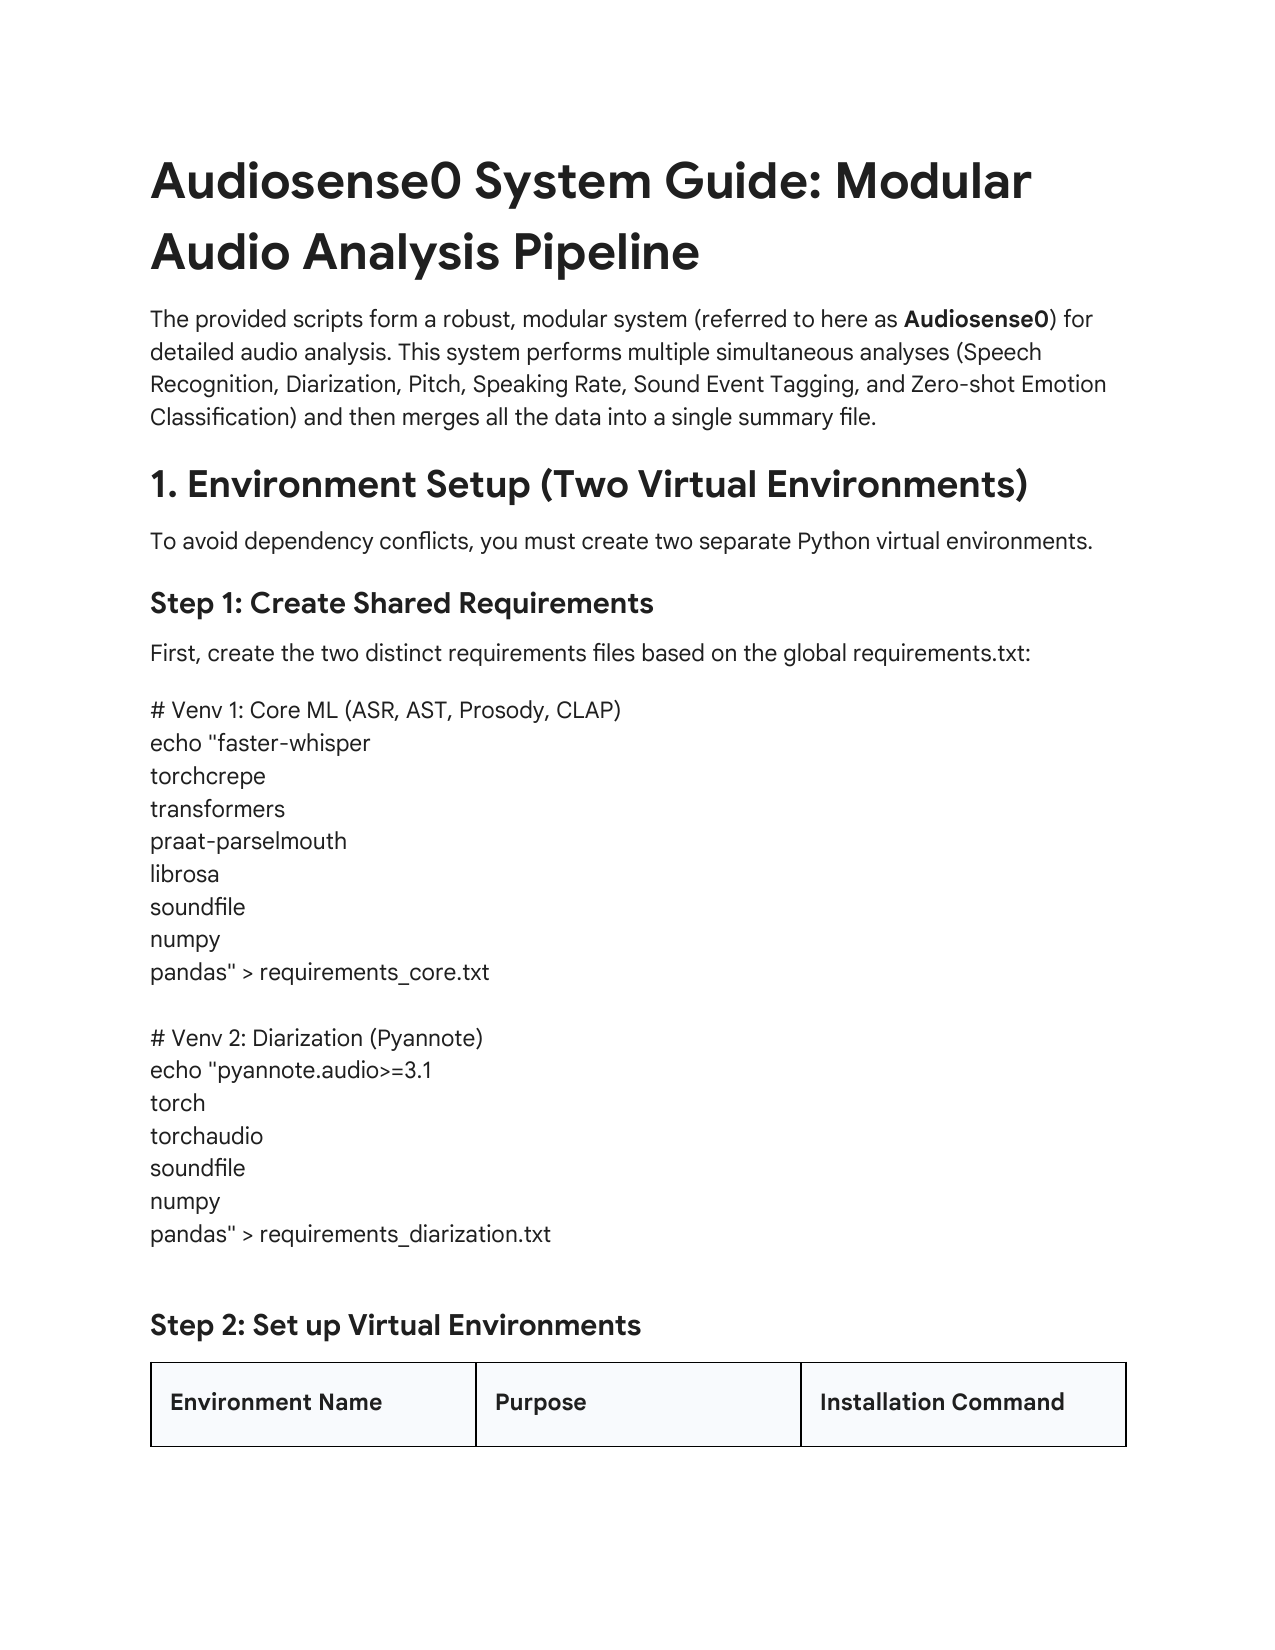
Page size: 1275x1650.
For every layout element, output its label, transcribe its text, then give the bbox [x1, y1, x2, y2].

table_header Installation Command [802, 1363, 1125, 1446]
text To avoid dependency conflicts, you must create two separate Python virtual environments. [150, 527, 1125, 556]
text # Venv 1: Core ML (ASR, AST, Prosody, CLAP) echo "faster-whisper torchcrepe transformers praat-parselmouth librosa soundfile numpy pandas" > requirements_core.txt # Venv 2: Diarization (Pyannote) echo "pyannote.audio>=3.1 torch torchaudio soundfile numpy pandas" > requirements_diarization.txt [150, 697, 1125, 1279]
table_header Environment Name [152, 1363, 475, 1446]
text The provided scripts form a robust, modular system (referred to here as Audiosense0) for detailed audio analysis. This system performs multiple simultaneous analyses (Speech Recognition, Diarization, Pitch, Speaking Rate, Sound Event Tagging, and Zero-shot Emotion Classification) and then merges all the data into a single summary file. [150, 305, 1125, 432]
subtitle Step 2: Set up Virtual Environments [150, 1307, 1125, 1344]
subtitle 1. Environment Setup (Two Virtual Environments) [150, 461, 1125, 508]
text First, create the two distinct requirements files based on the global requirements.txt: [150, 639, 1125, 668]
subtitle Audiosense0 System Guide: Modular Audio Analysis Pipeline [150, 150, 1125, 284]
table_header Purpose [477, 1363, 800, 1446]
subtitle Step 1: Create Shared Requirements [150, 585, 1125, 621]
